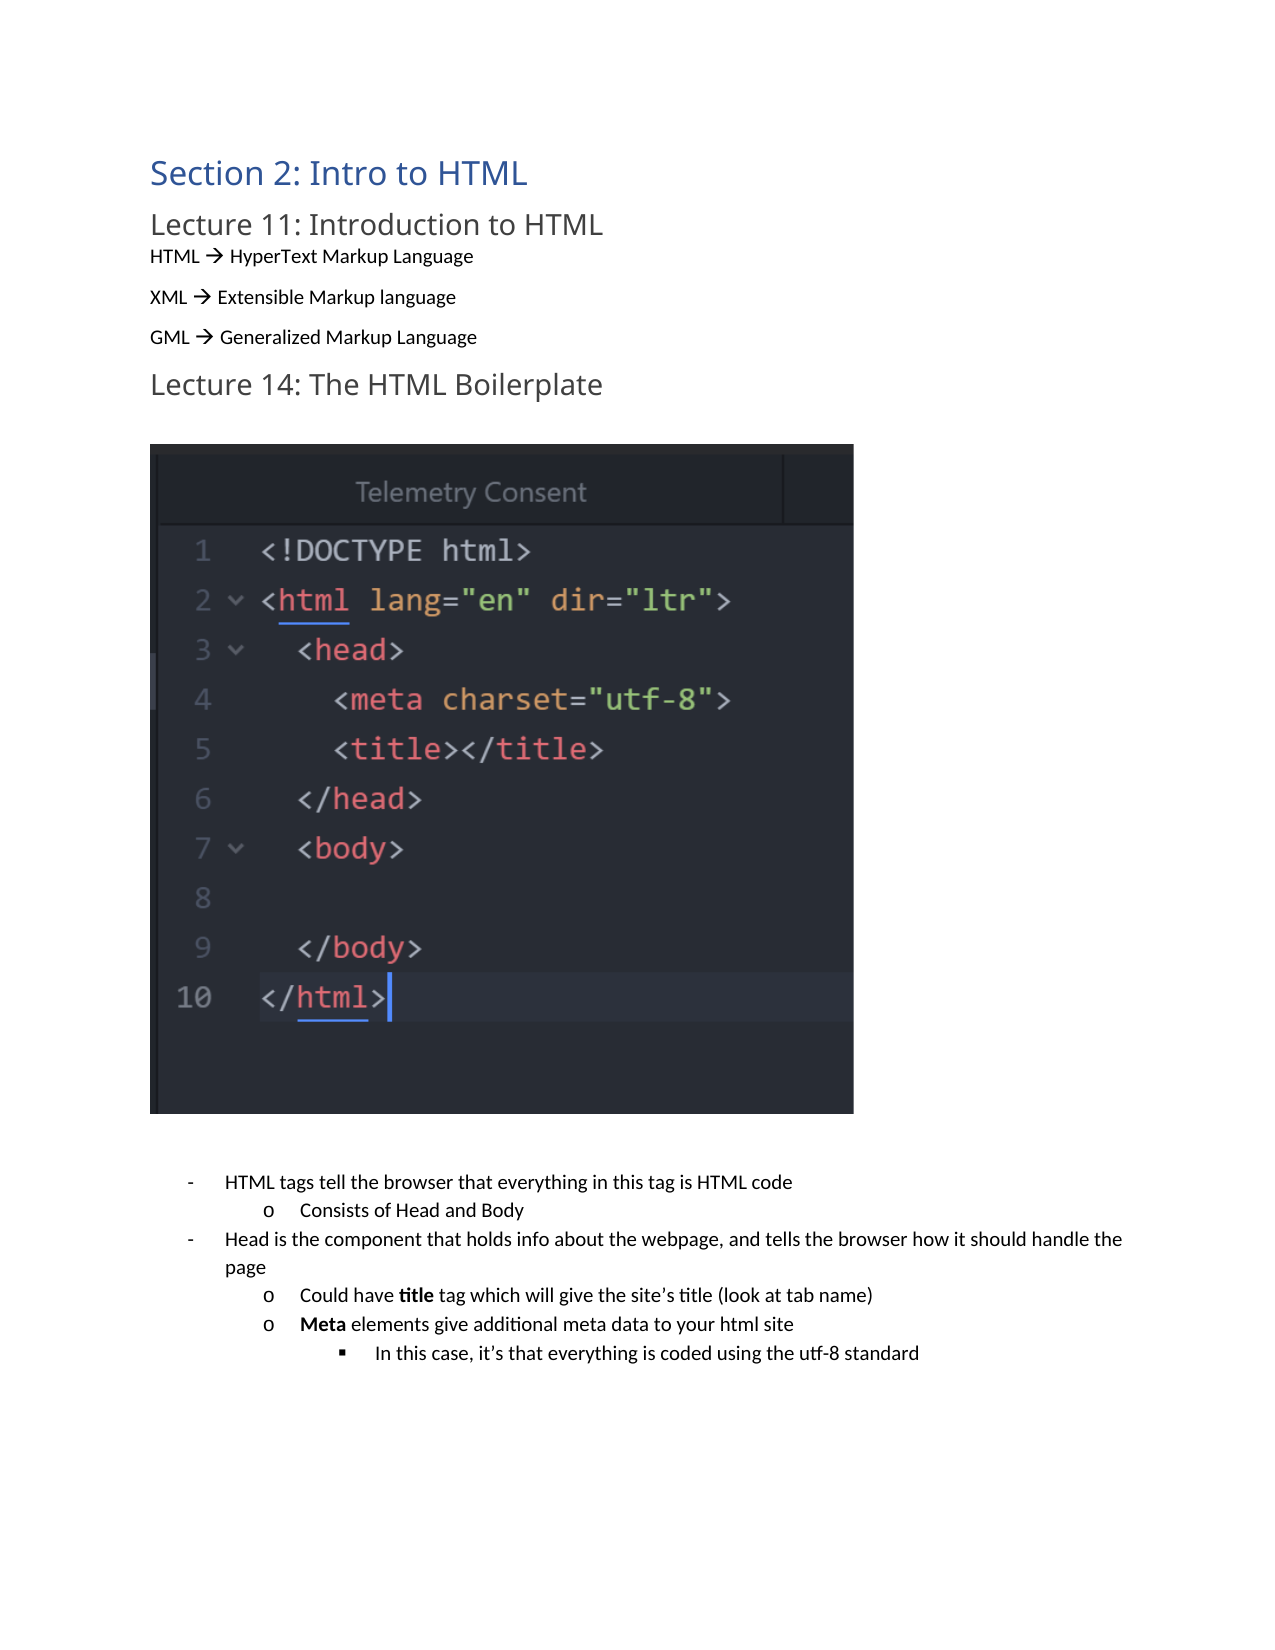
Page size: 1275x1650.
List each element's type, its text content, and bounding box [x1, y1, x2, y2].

text GML Generalized Markup Language [150, 324, 1125, 350]
subtitle Section 2: Intro to HTML [150, 150, 1125, 195]
text HTML HyperText Markup Language [150, 243, 1125, 269]
subtitle Lecture 14: The HTML Boilerplate [150, 365, 1125, 404]
list In this case, it’s that everything is coded using the utf-8 standard [337, 1340, 1125, 1366]
text XML Extensible Markup language [150, 284, 1125, 309]
list Head is the component that holds info about the webpage, and tells the browser how it should handle the page [187, 1226, 1125, 1280]
list Consists of Head and Body [262, 1197, 1125, 1224]
list Could have title tag which will give the site’s title (look at tab name) [262, 1282, 1125, 1309]
list HTML tags tell the browser that everything in this tag is HTML code [187, 1169, 1125, 1195]
picture [150, 444, 854, 1114]
subtitle Lecture 11: Introduction to HTML [150, 204, 1125, 243]
list Meta elements give additional meta data to your html site [262, 1311, 1125, 1338]
